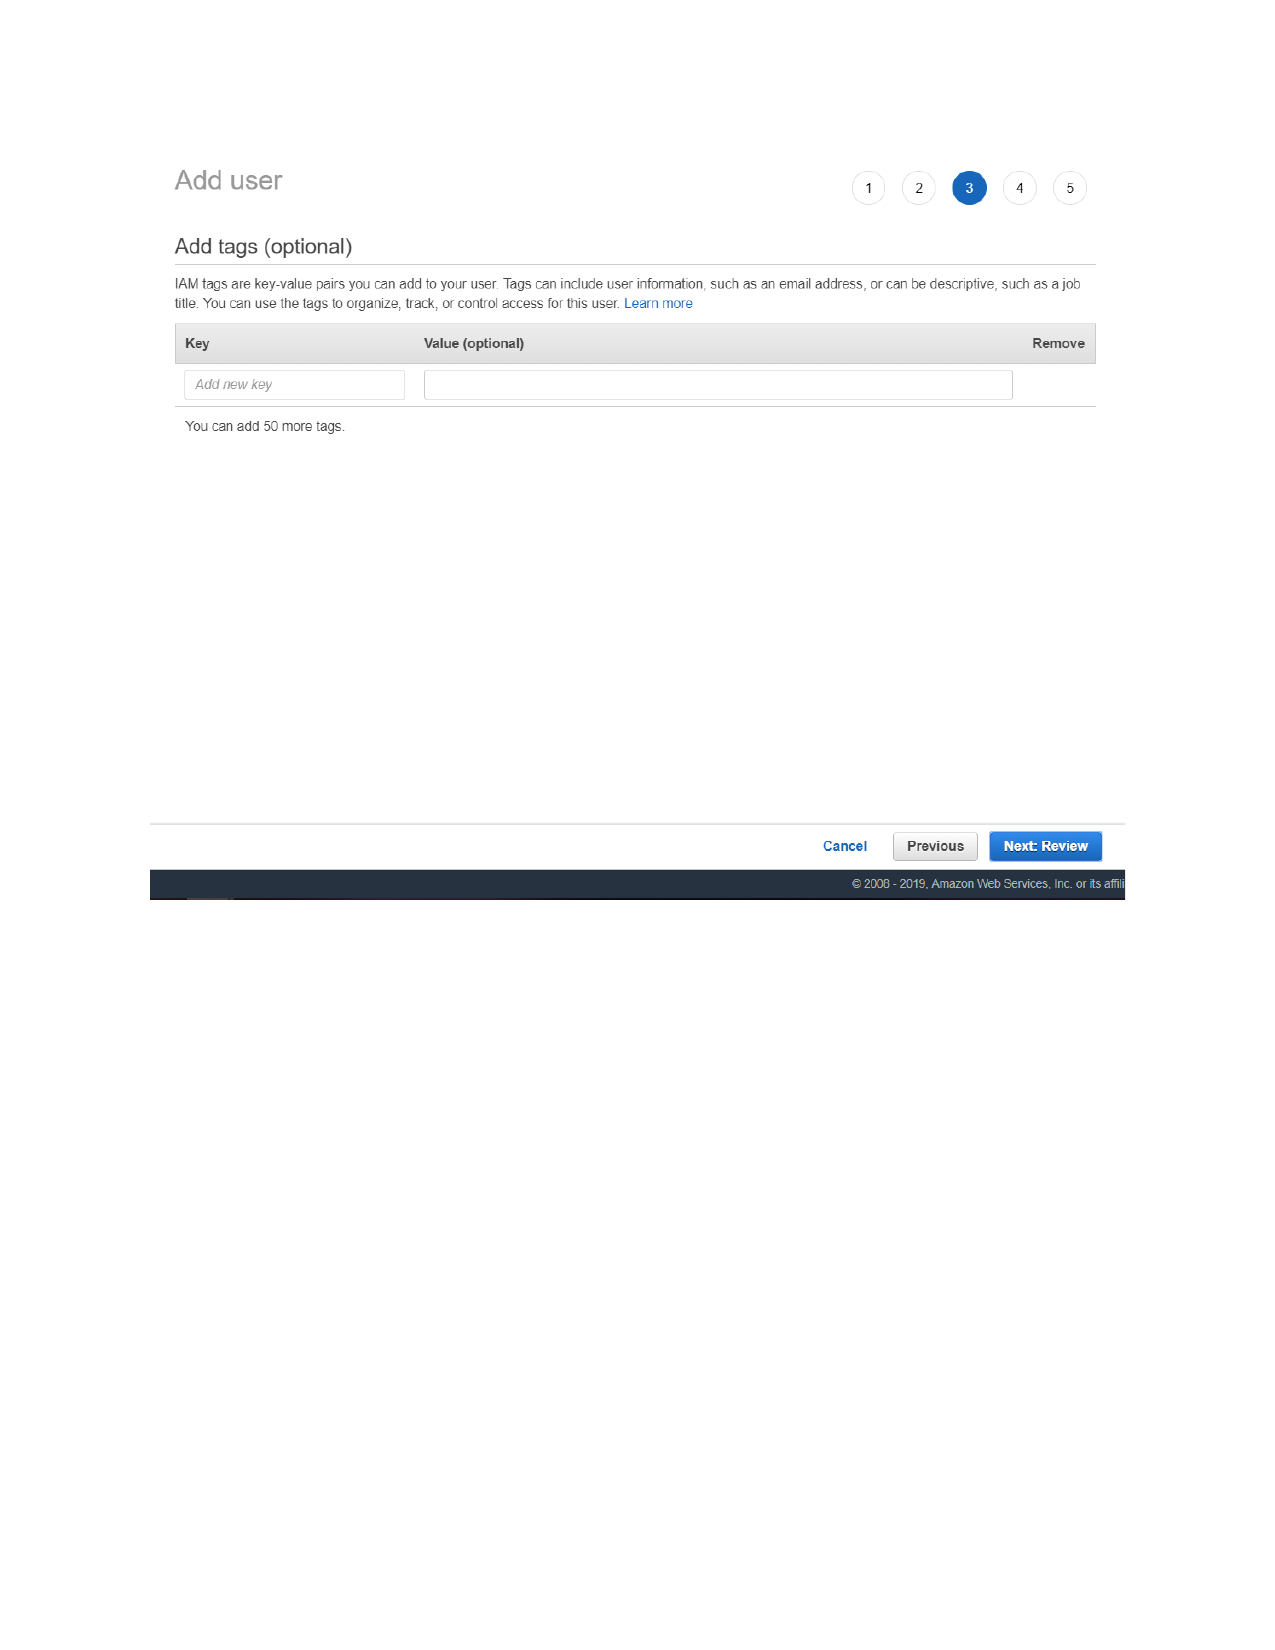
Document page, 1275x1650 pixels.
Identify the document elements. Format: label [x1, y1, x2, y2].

picture [150, 150, 1125, 900]
